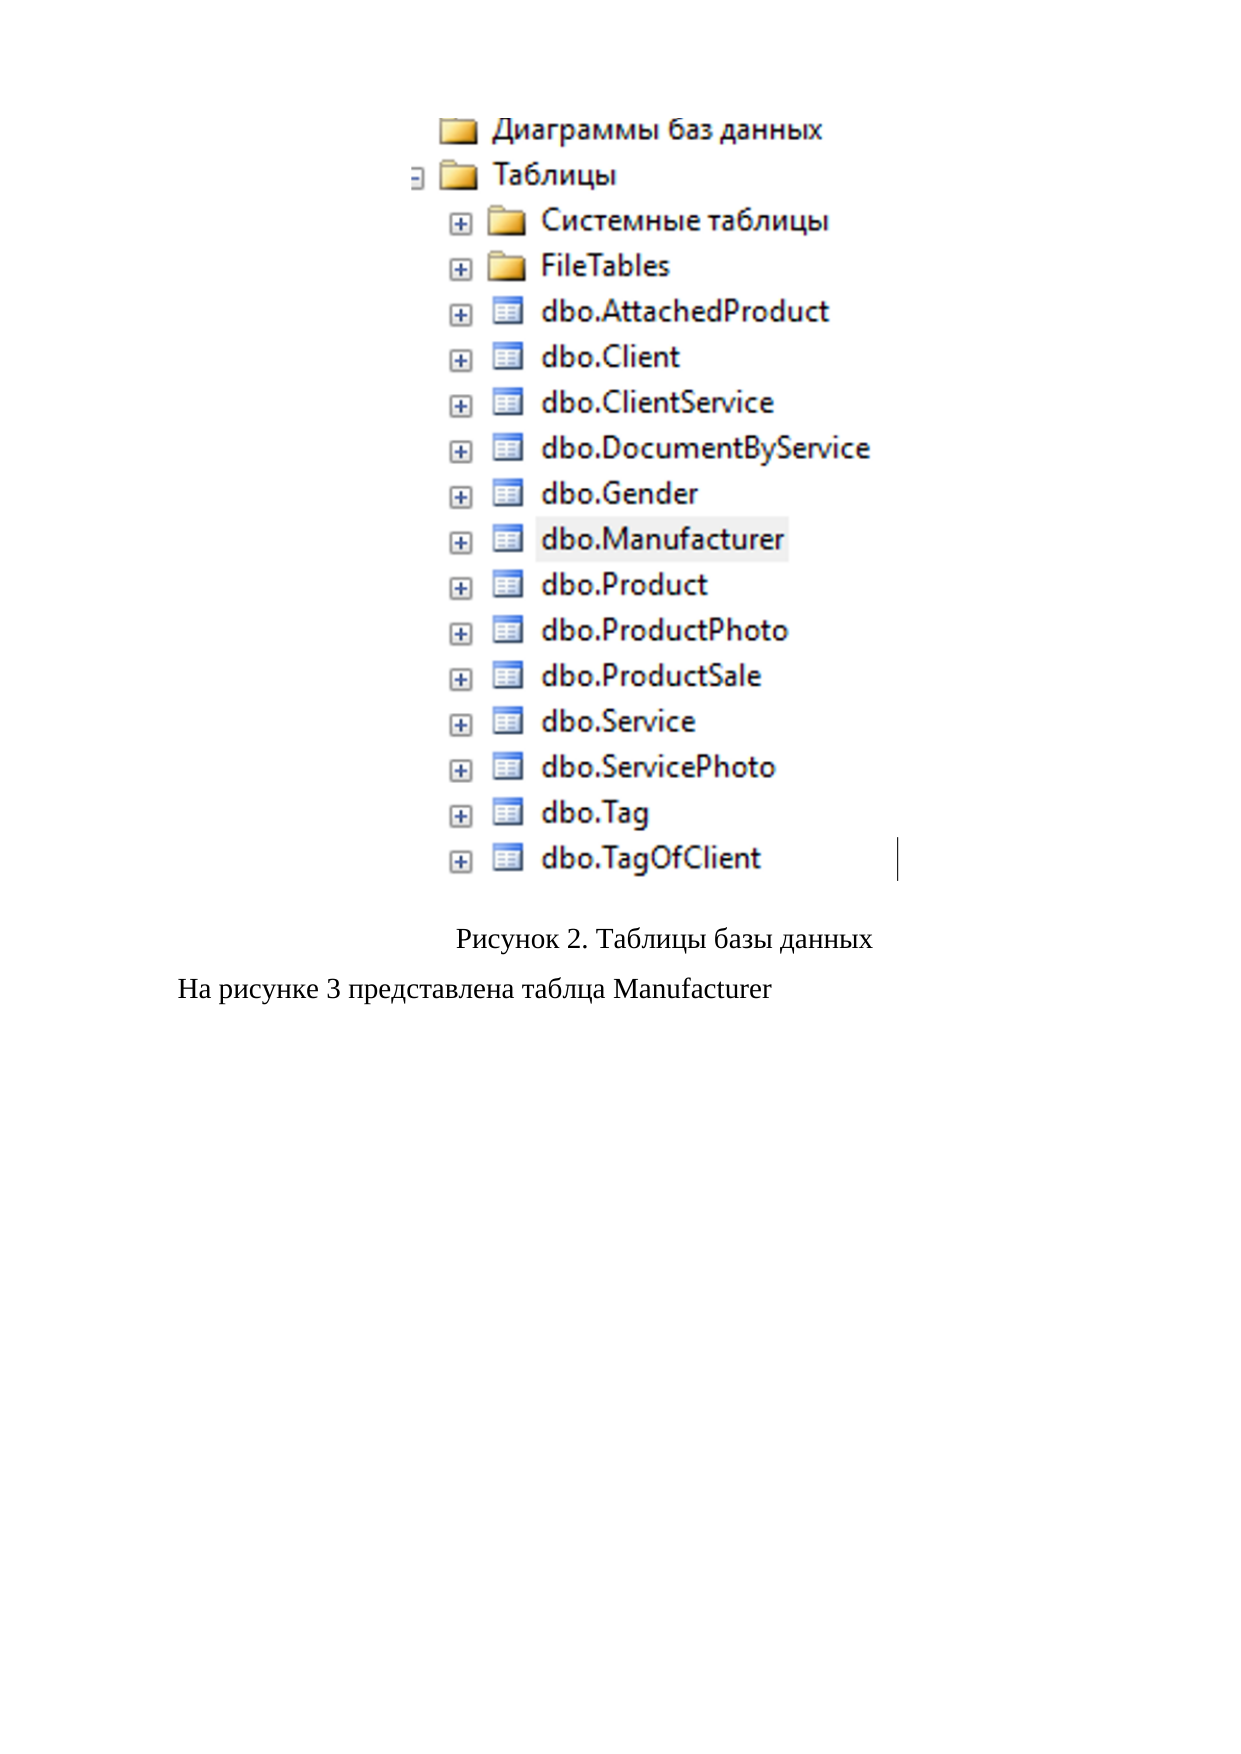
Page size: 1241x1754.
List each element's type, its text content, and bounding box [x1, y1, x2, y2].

picture [411, 118, 918, 907]
text На рисунке 3 представлена таблца Manufacturer [177, 971, 1152, 1005]
text Рисунок 2. Таблицы базы данных [177, 921, 1152, 954]
